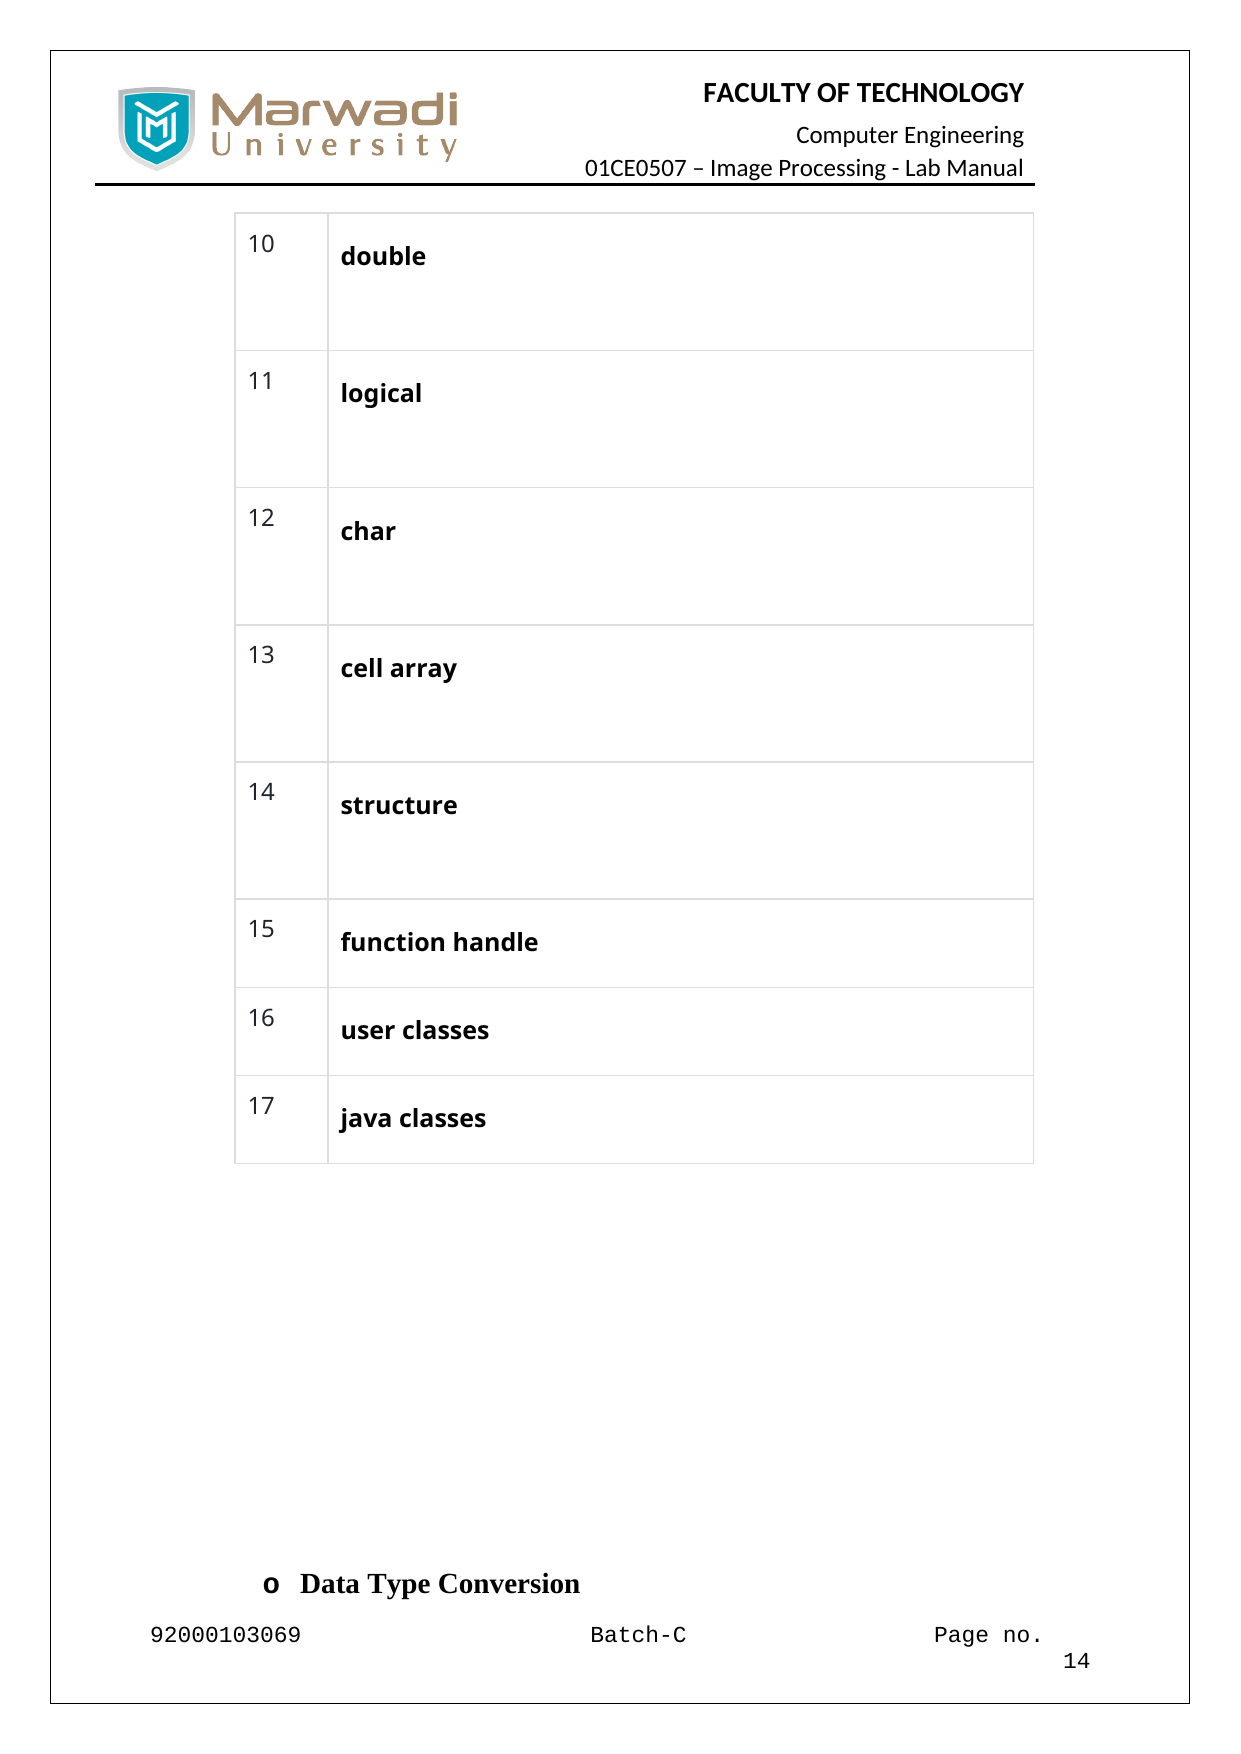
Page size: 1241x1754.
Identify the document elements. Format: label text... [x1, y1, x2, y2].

table_cell function handle [329, 900, 1033, 986]
table_cell 15 [236, 900, 327, 986]
table_cell 17 [236, 1076, 327, 1163]
table_cell java classes [329, 1076, 1033, 1163]
table_cell char [329, 488, 1033, 624]
picture [106, 73, 469, 182]
table_cell logical [329, 351, 1033, 487]
table_cell structure [329, 763, 1033, 898]
table_cell 14 [236, 763, 327, 898]
table_cell 10 [236, 214, 327, 349]
table_cell double [329, 214, 1033, 349]
table_cell 12 [236, 488, 327, 624]
table_cell 16 [236, 988, 327, 1074]
table_cell 13 [236, 626, 327, 761]
table_cell user classes [329, 988, 1033, 1074]
table_cell cell array [329, 626, 1033, 761]
list Data Type Conversion [262, 1567, 1090, 1603]
table_cell 11 [236, 351, 327, 487]
